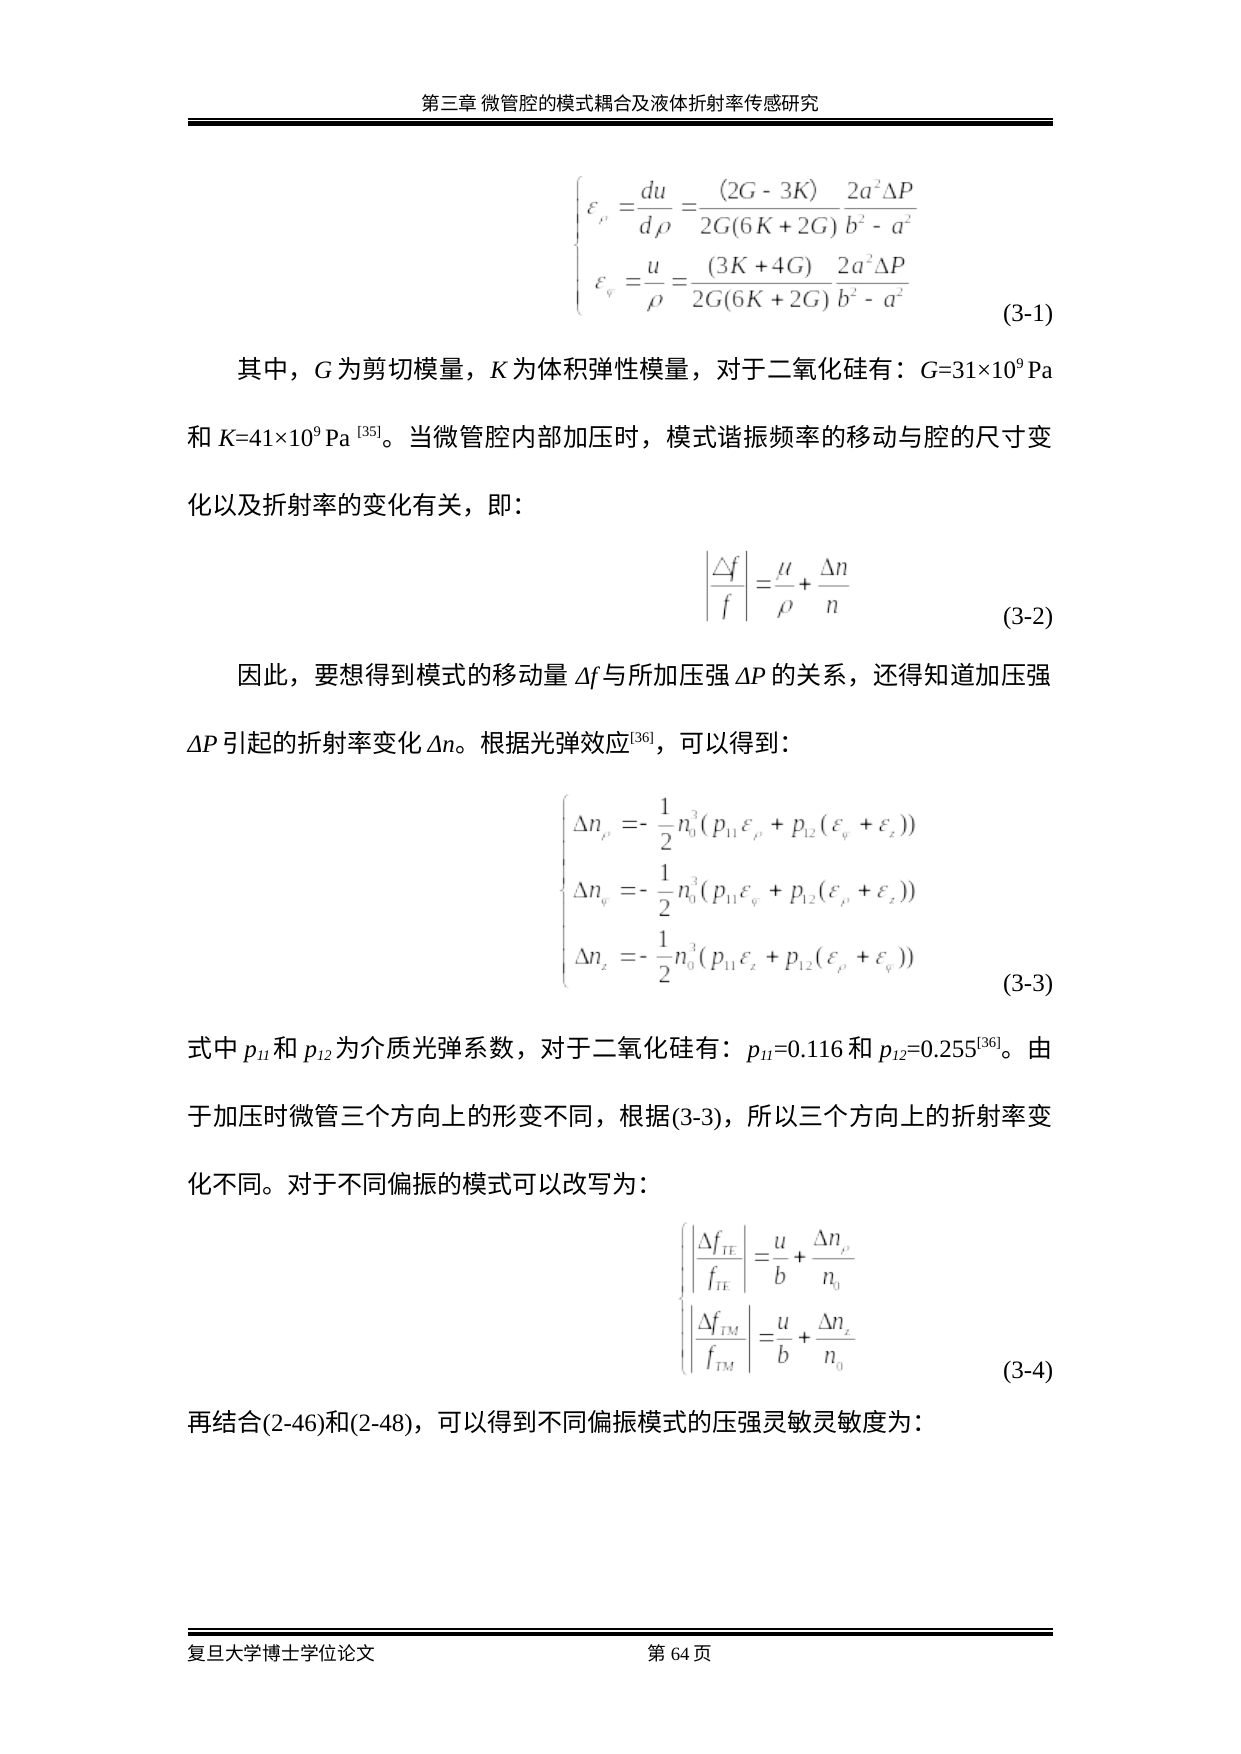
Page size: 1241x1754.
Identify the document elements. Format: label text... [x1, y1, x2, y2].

text (3-1) [187, 164, 1053, 334]
text 其中，G为剪切模量，K为体积弹性模量，对于二氧化硅有：G=31×109 Pa和K=41×109 Pa [35]。当微管腔内部加压时，模式谐振频率的移动与腔的尺寸变化以及折射率的变化有关，即： [187, 334, 1053, 537]
text 式中p11和p12为介质光弹系数，对于二氧化硅有：p11=0.116和p12=0.255[36]。由于加压时微管三个方向上的形变不同，根据(3-3)，所以三个方向上的折射率变化不同。对于不同偏振的模式可以改写为： [187, 1013, 1053, 1217]
text (3-2) [187, 537, 1053, 639]
text (3-3) [187, 775, 1053, 1013]
text (3-4) [187, 1217, 1053, 1386]
text 因此，要想得到模式的移动量Δf与所加压强ΔP的关系，还得知道加压强ΔP引起的折射率变化Δn。根据光弹效应[36]，可以得到： [187, 639, 1053, 775]
text 再结合(2-46)和(2-48)，可以得到不同偏振模式的压强灵敏灵敏度为： [187, 1386, 1053, 1454]
